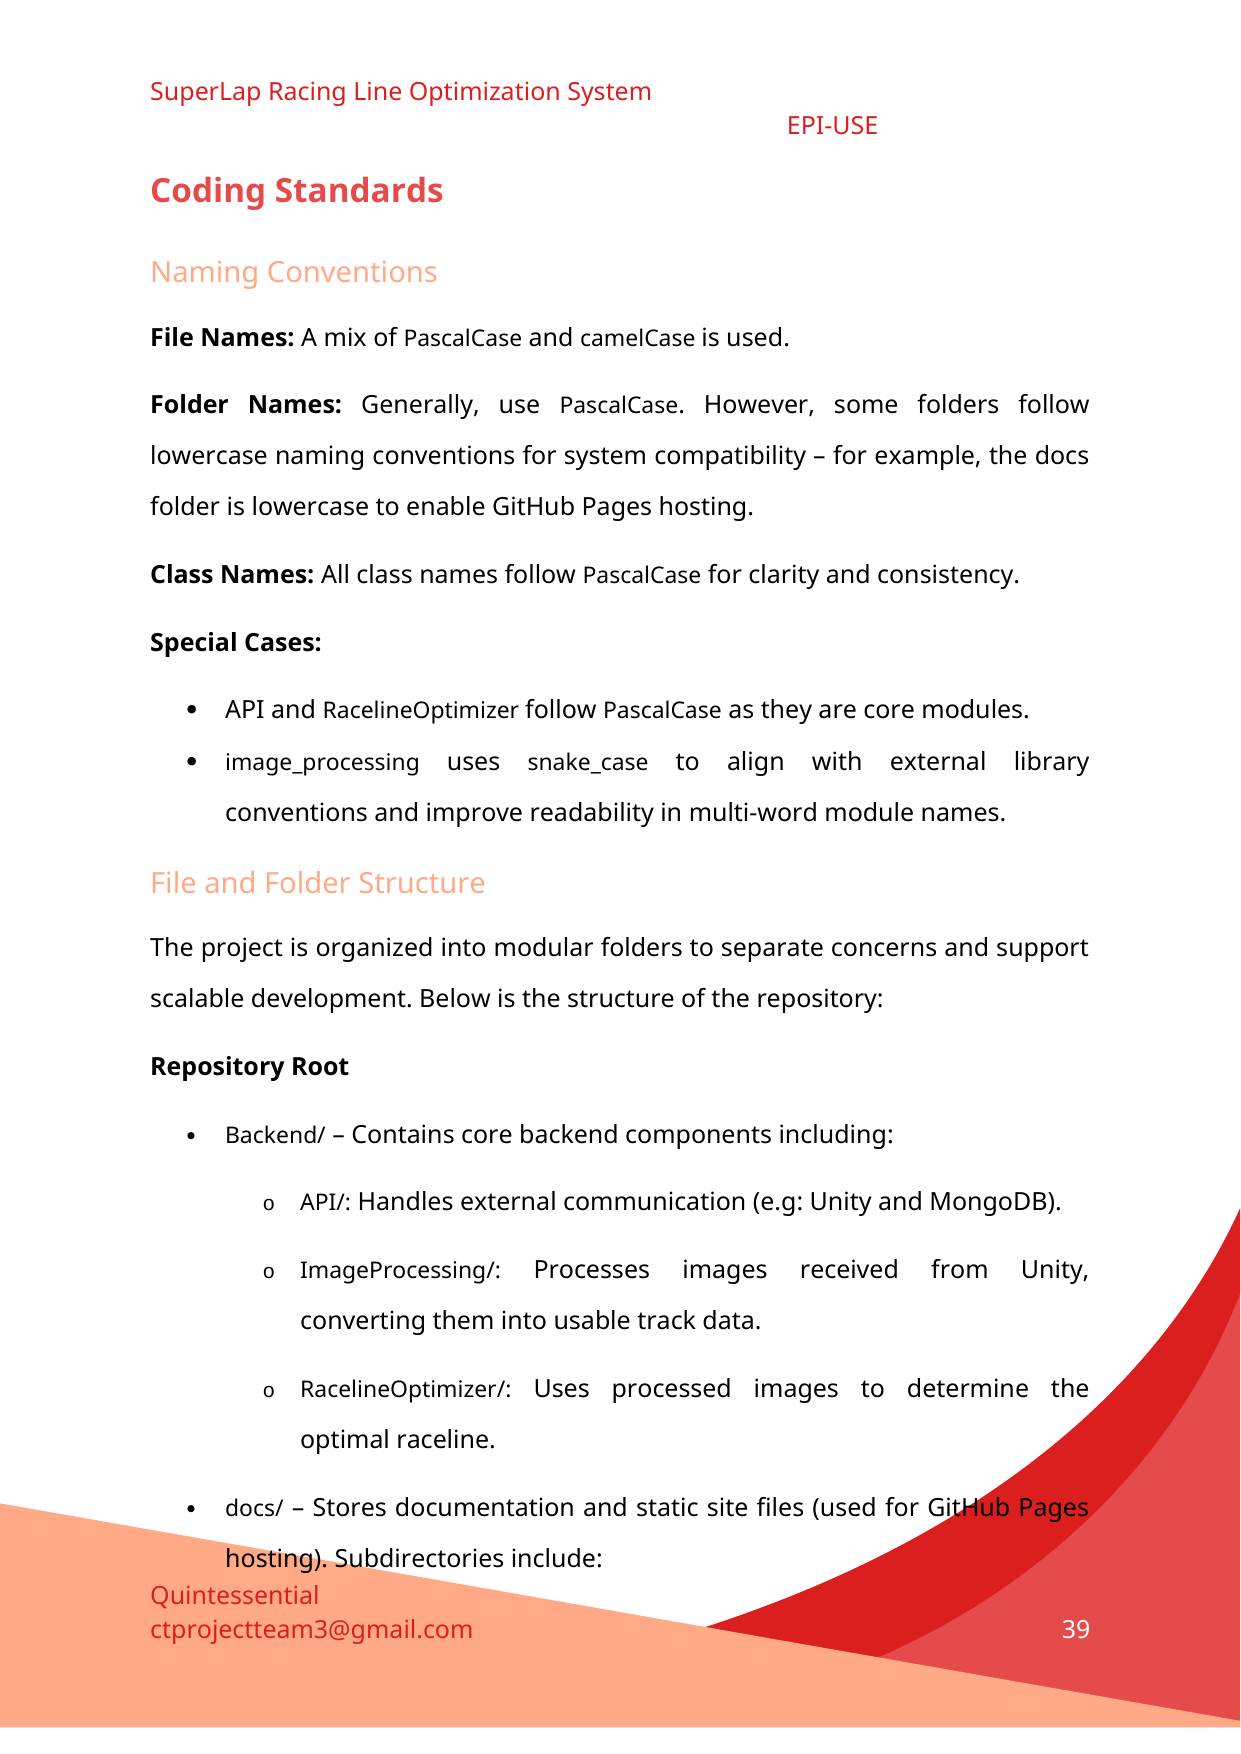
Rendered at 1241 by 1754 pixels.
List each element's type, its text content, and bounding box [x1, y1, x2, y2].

list image_processing uses snake_case to align with external library conventions and improve readability in multi-word module names. [187, 743, 1090, 828]
list RacelineOptimizer/: Uses processed images to determine the optimal raceline. [262, 1370, 1090, 1456]
list API and RacelineOptimizer follow PascalCase as they are core modules. [187, 692, 1090, 726]
list API/: Handles external communication (e.g: Unity and MongoDB). [262, 1184, 1090, 1218]
text Folder Names: Generally, use PascalCase. However, some folders follow lowercase naming conventions for system compatibility – for example, the docs folder is lowercase to enable GitHub Pages hosting. [150, 387, 1090, 523]
text Class Names: All class names follow PascalCase for clarity and consistency. [150, 557, 1090, 591]
subtitle Coding Standards [150, 167, 1090, 212]
list Backend/ – Contains core backend components including: [187, 1116, 1090, 1150]
list docs/ – Stores documentation and static site files (used for GitHub Pages hosting). Subdirectories include: [187, 1489, 1090, 1574]
text Special Cases: [150, 624, 1090, 658]
text Repository Root [150, 1048, 1090, 1083]
text File Names: A mix of PascalCase and camelCase is used. [150, 319, 1090, 353]
subtitle Naming Conventions [150, 251, 1090, 291]
subtitle File and Folder Structure [150, 862, 1090, 902]
text The project is organized into modular folders to separate concerns and support scalable development. Below is the structure of the repository: [150, 930, 1090, 1015]
list ImageProcessing/: Processes images received from Unity, converting them into usable track data. [262, 1252, 1090, 1337]
